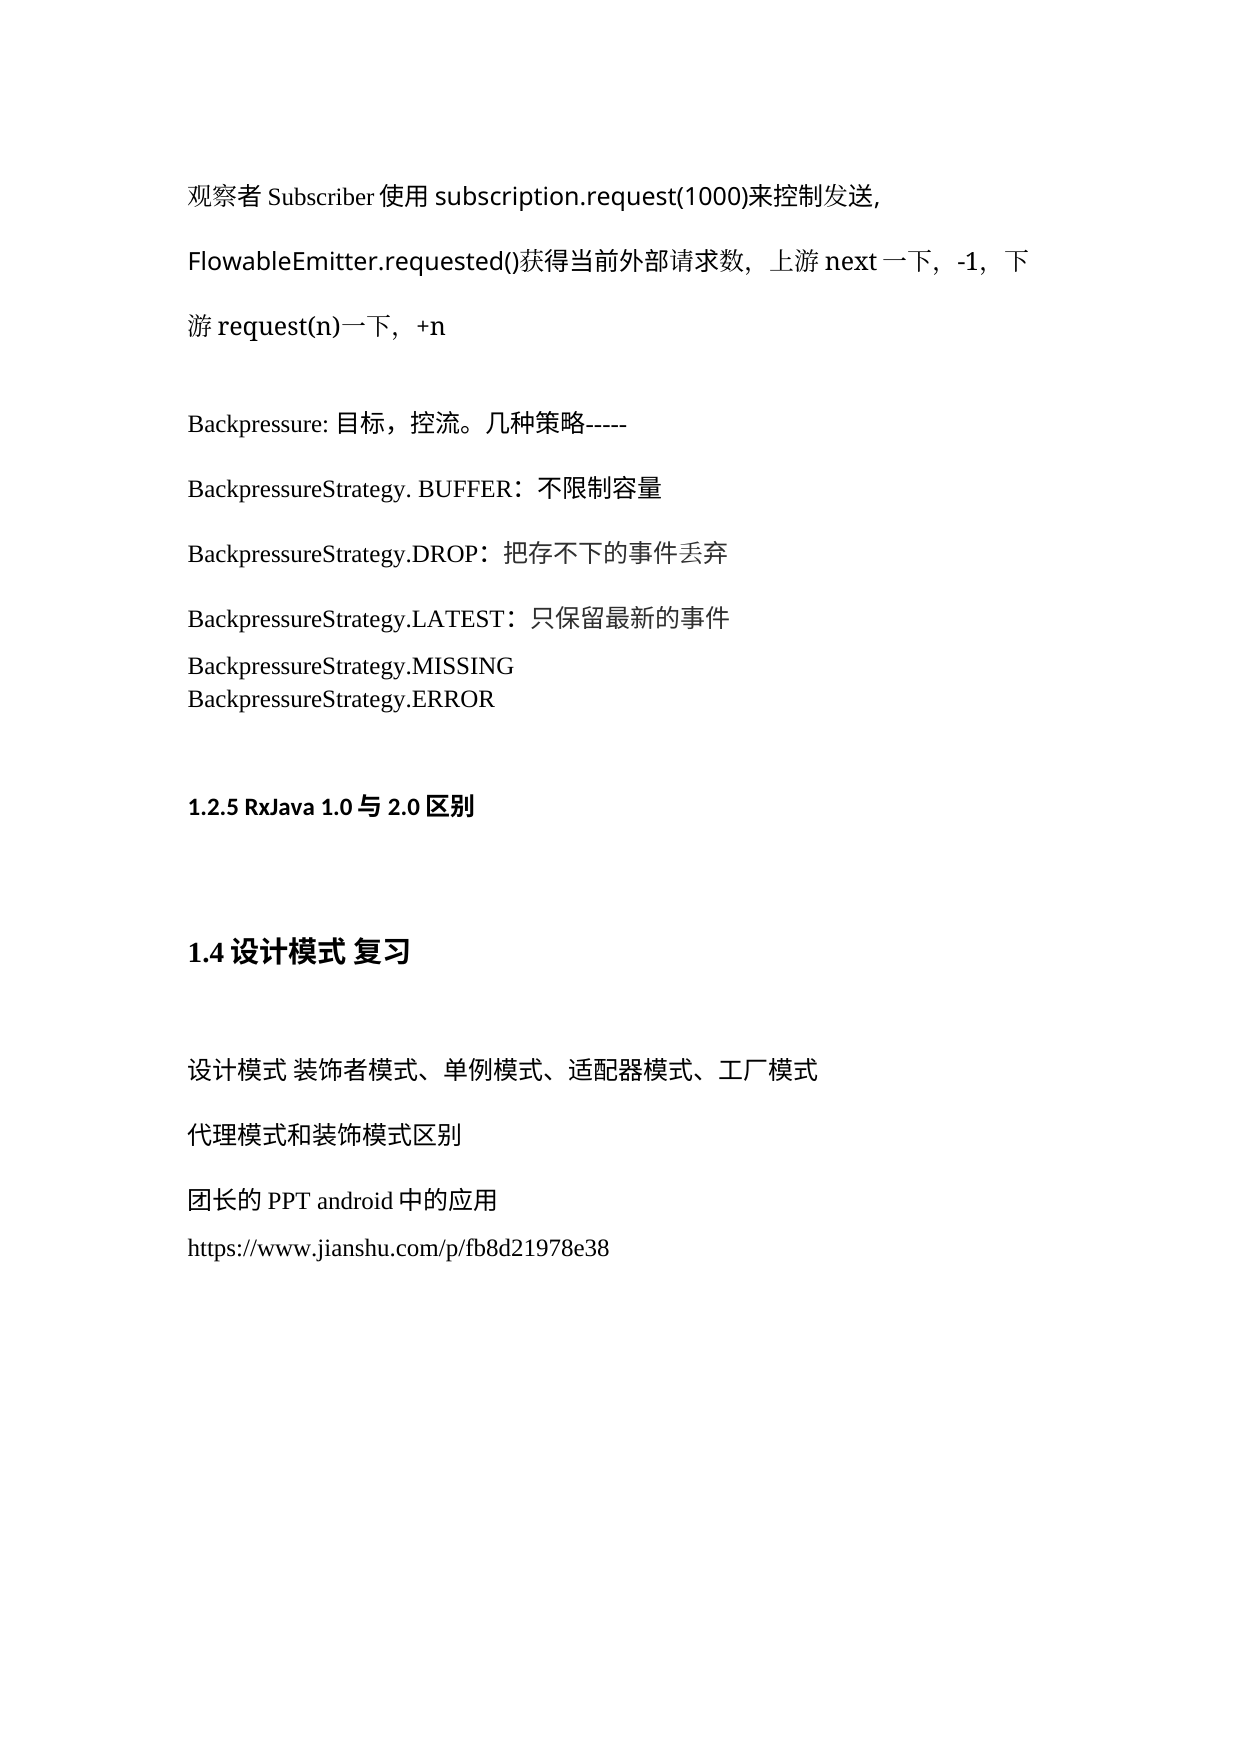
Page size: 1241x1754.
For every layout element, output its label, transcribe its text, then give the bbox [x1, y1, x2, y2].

text BackpressureStrategy.MISSING [187, 649, 1053, 682]
text BackpressureStrategy. BUFFER：不限制容量 [187, 454, 1053, 519]
text BackpressureStrategy.DROP：把存不下的事件丢弃 [187, 519, 1053, 584]
text https://www.jianshu.com/p/fb8d21978e38 [187, 1231, 1053, 1263]
subtitle 1.4设计模式 复习 [187, 917, 1053, 982]
text Backpressure: 目标，控流。几种策略----- [187, 389, 1053, 454]
text 代理模式和装饰模式区别 [187, 1101, 1053, 1166]
subtitle 1.2.5 RxJava 1.0与2.0区别 [187, 772, 1053, 837]
text 观察者Subscriber使用subscription.request(1000)来控制发送, FlowableEmitter.requested()获得当前外部请求数，上游next一下，-1，下游request(n)一下，+n [187, 162, 1053, 357]
text BackpressureStrategy.ERROR [187, 682, 1053, 714]
text BackpressureStrategy.LATEST：只保留最新的事件 [187, 584, 1053, 649]
text 团长的PPT android中的应用 [187, 1166, 1053, 1231]
text 设计模式 装饰者模式、单例模式、适配器模式、工厂模式 [187, 1036, 1053, 1101]
